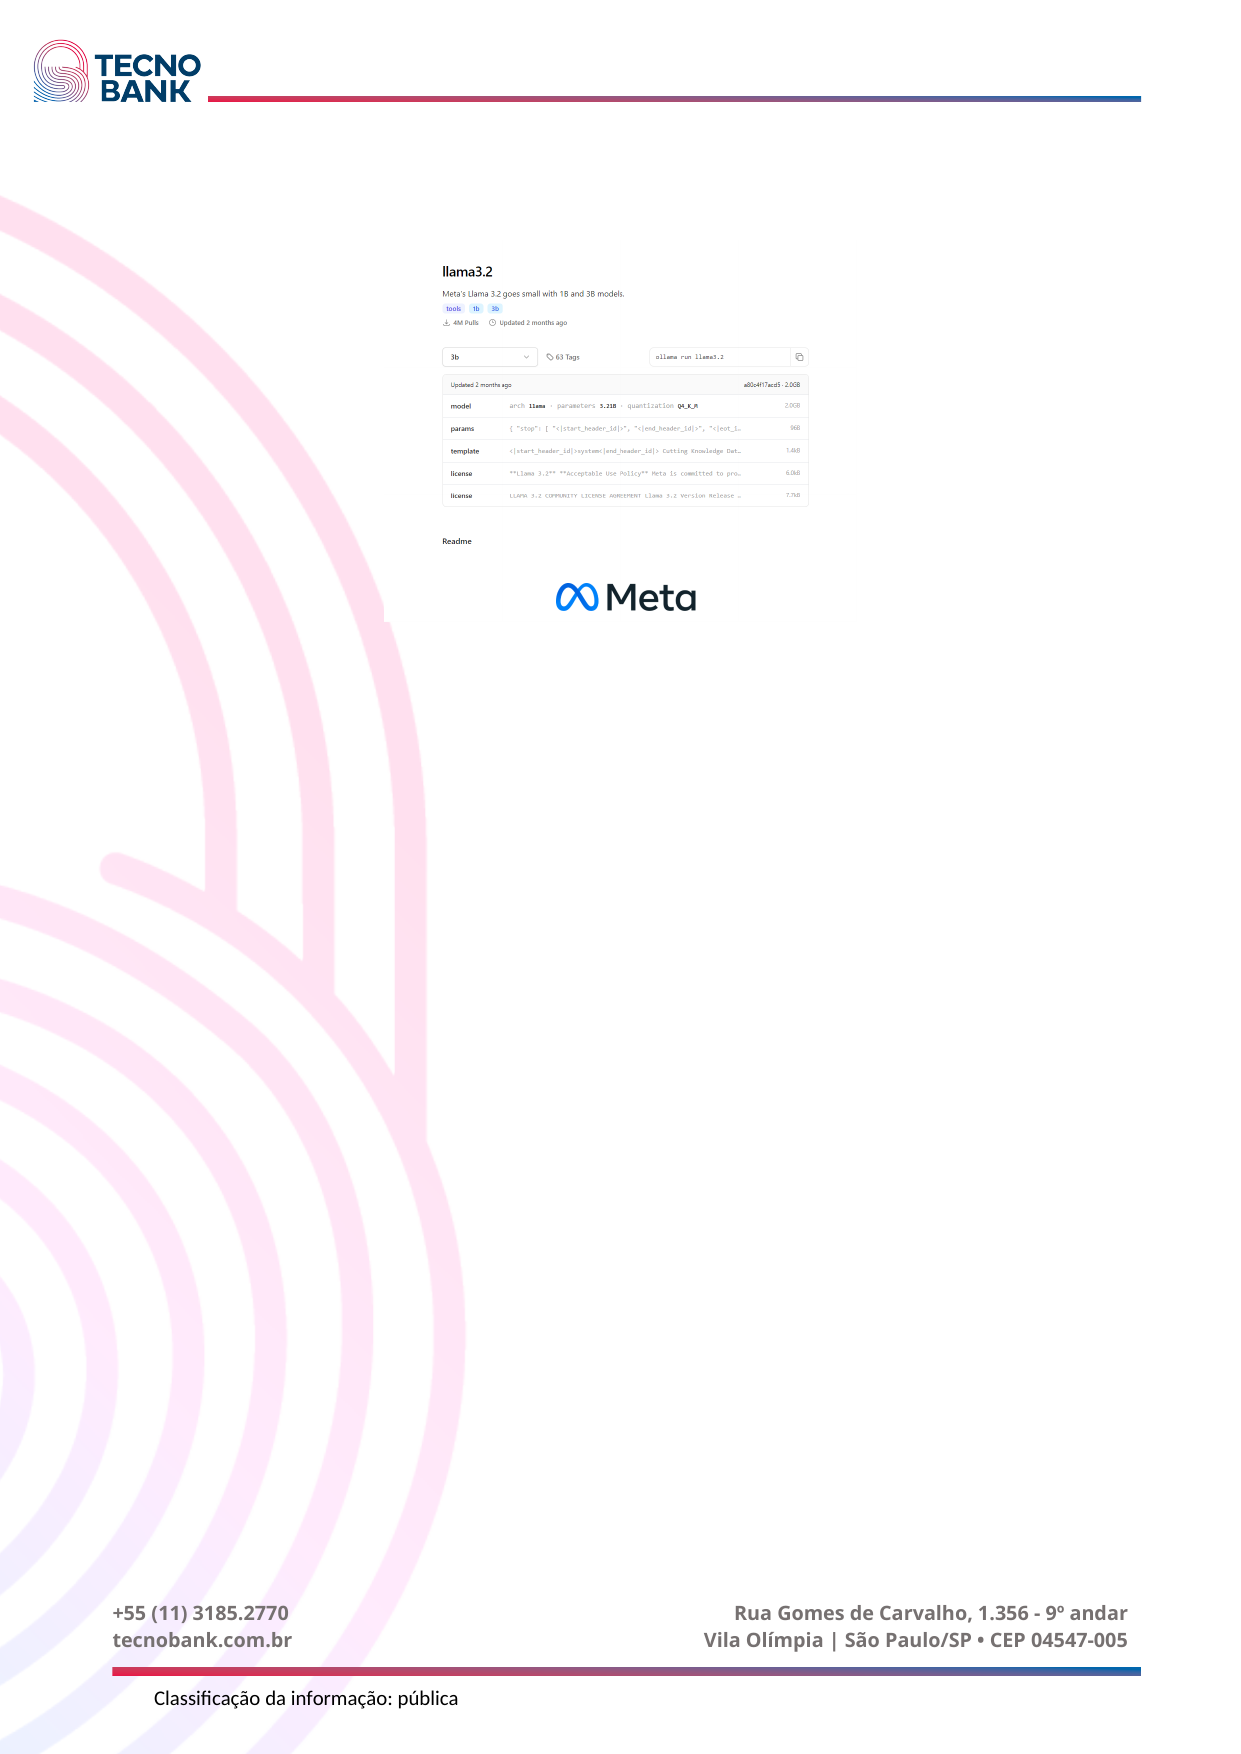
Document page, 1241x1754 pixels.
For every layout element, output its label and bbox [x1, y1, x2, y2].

picture [384, 240, 857, 622]
picture [13, 23, 221, 121]
